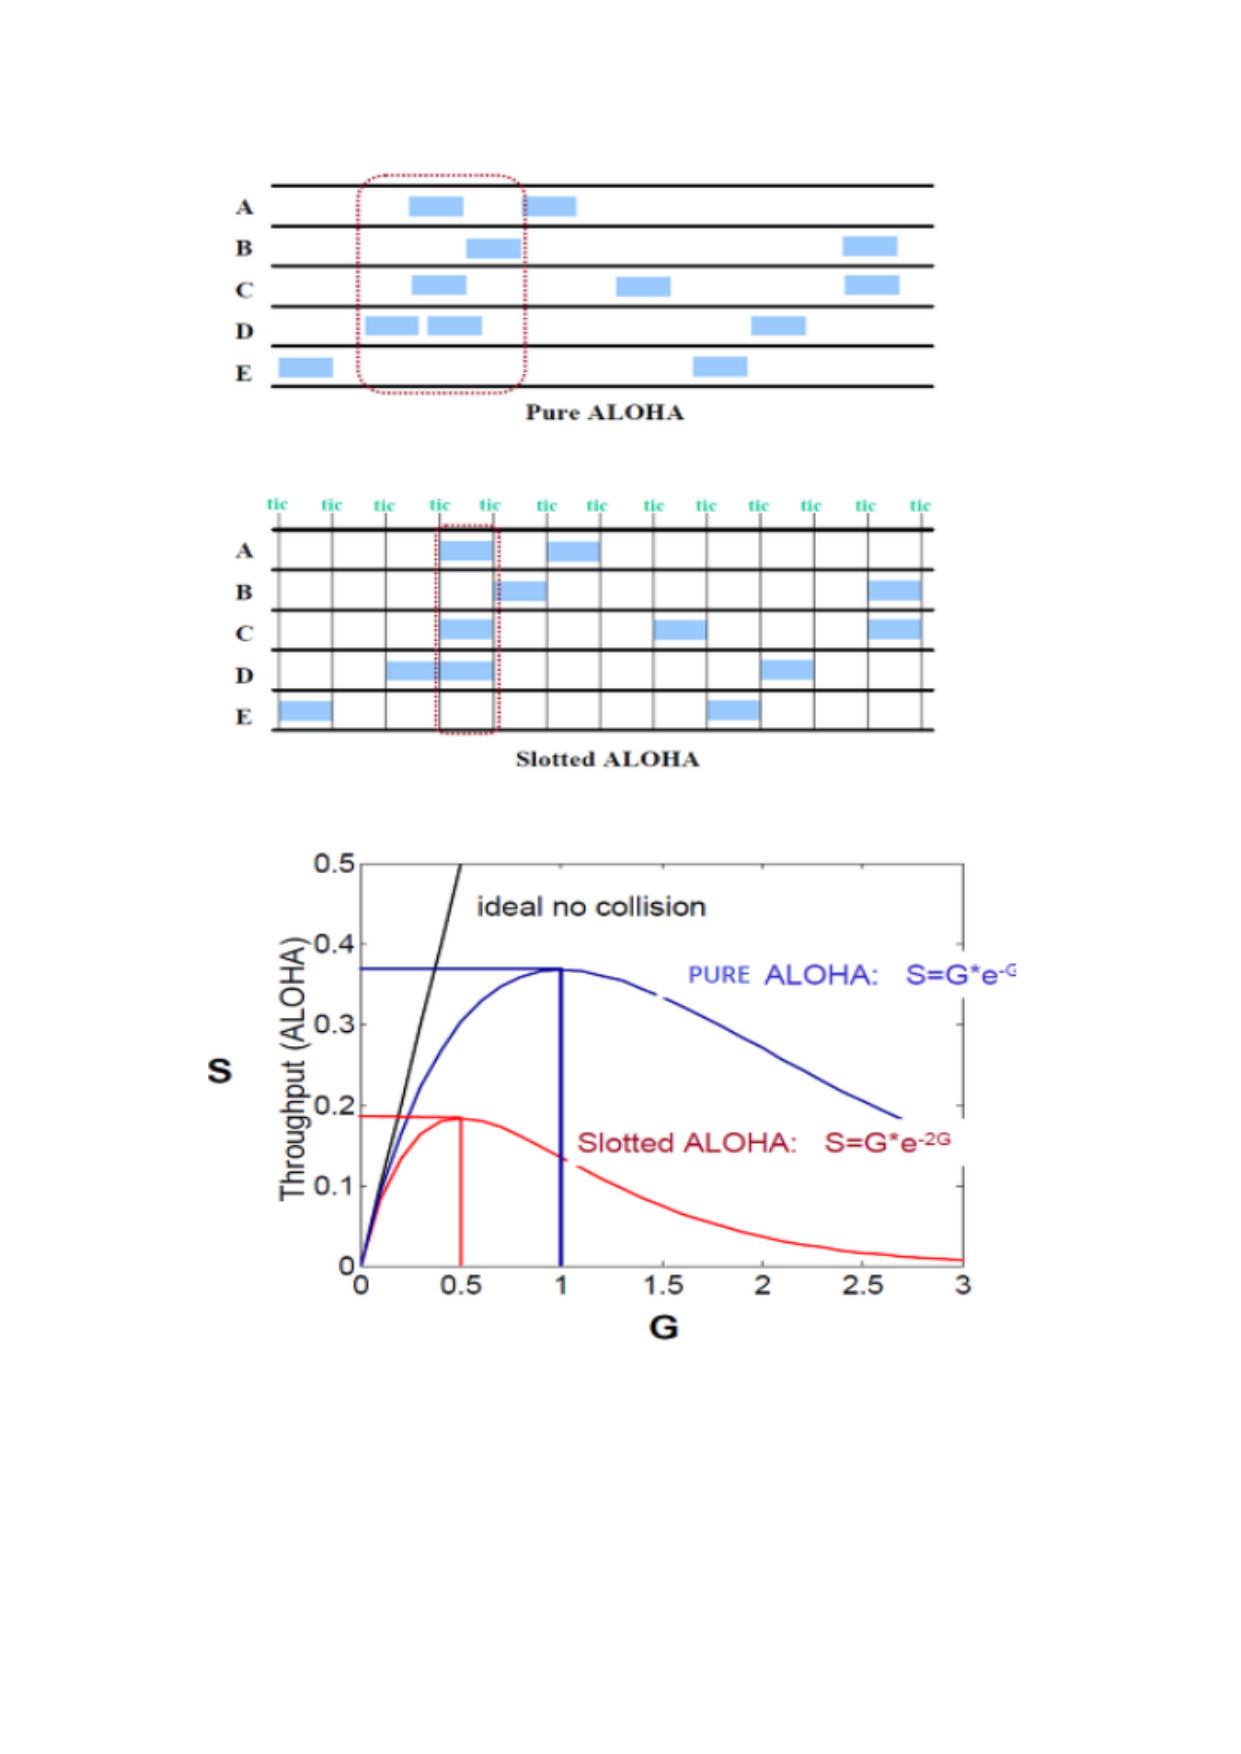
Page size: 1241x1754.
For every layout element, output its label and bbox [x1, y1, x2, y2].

picture [207, 150, 1033, 1361]
